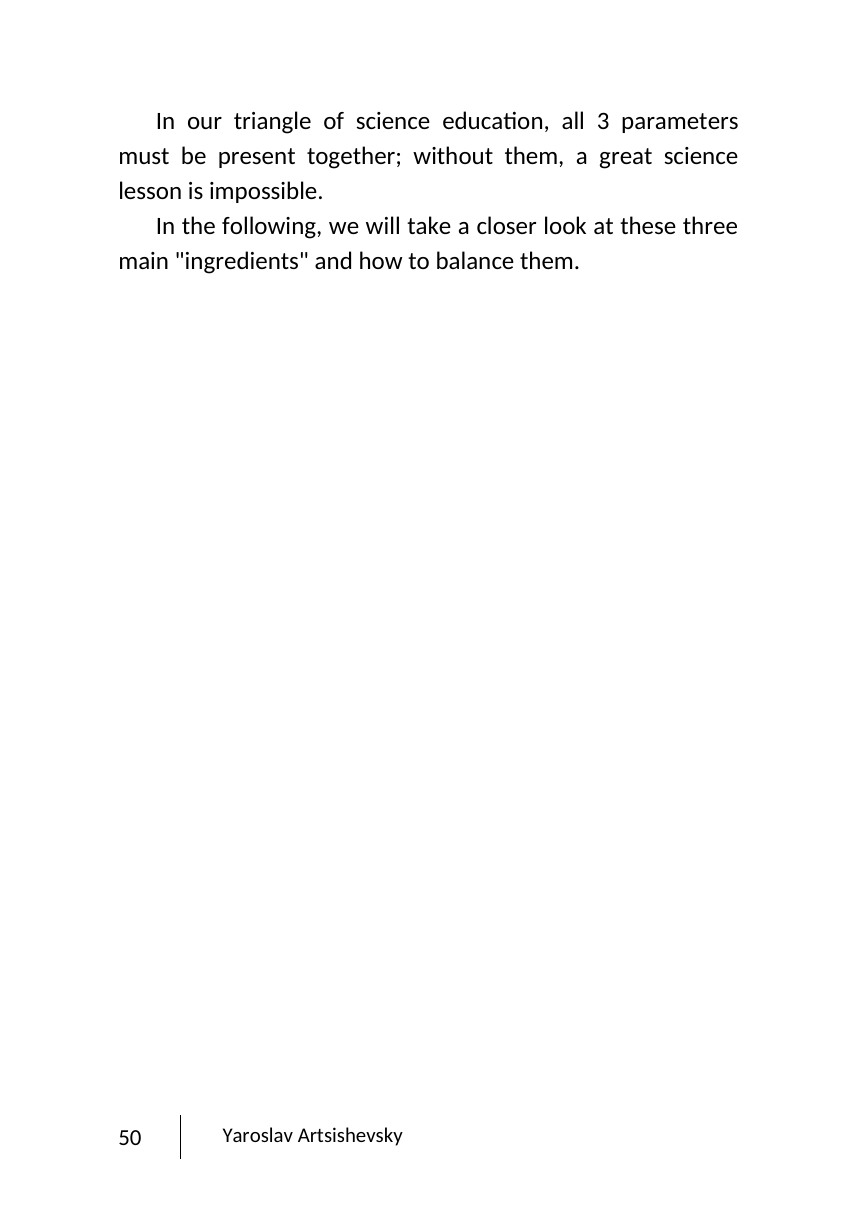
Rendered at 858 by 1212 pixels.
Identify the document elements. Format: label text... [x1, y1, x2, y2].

text In our triangle of science education, all 3 parameters must be present together; without them, a great science lesson is impossible. [118, 105, 739, 206]
text In the following, we will take a closer look at these three main "ingredients" and how to balance them. [118, 210, 739, 275]
